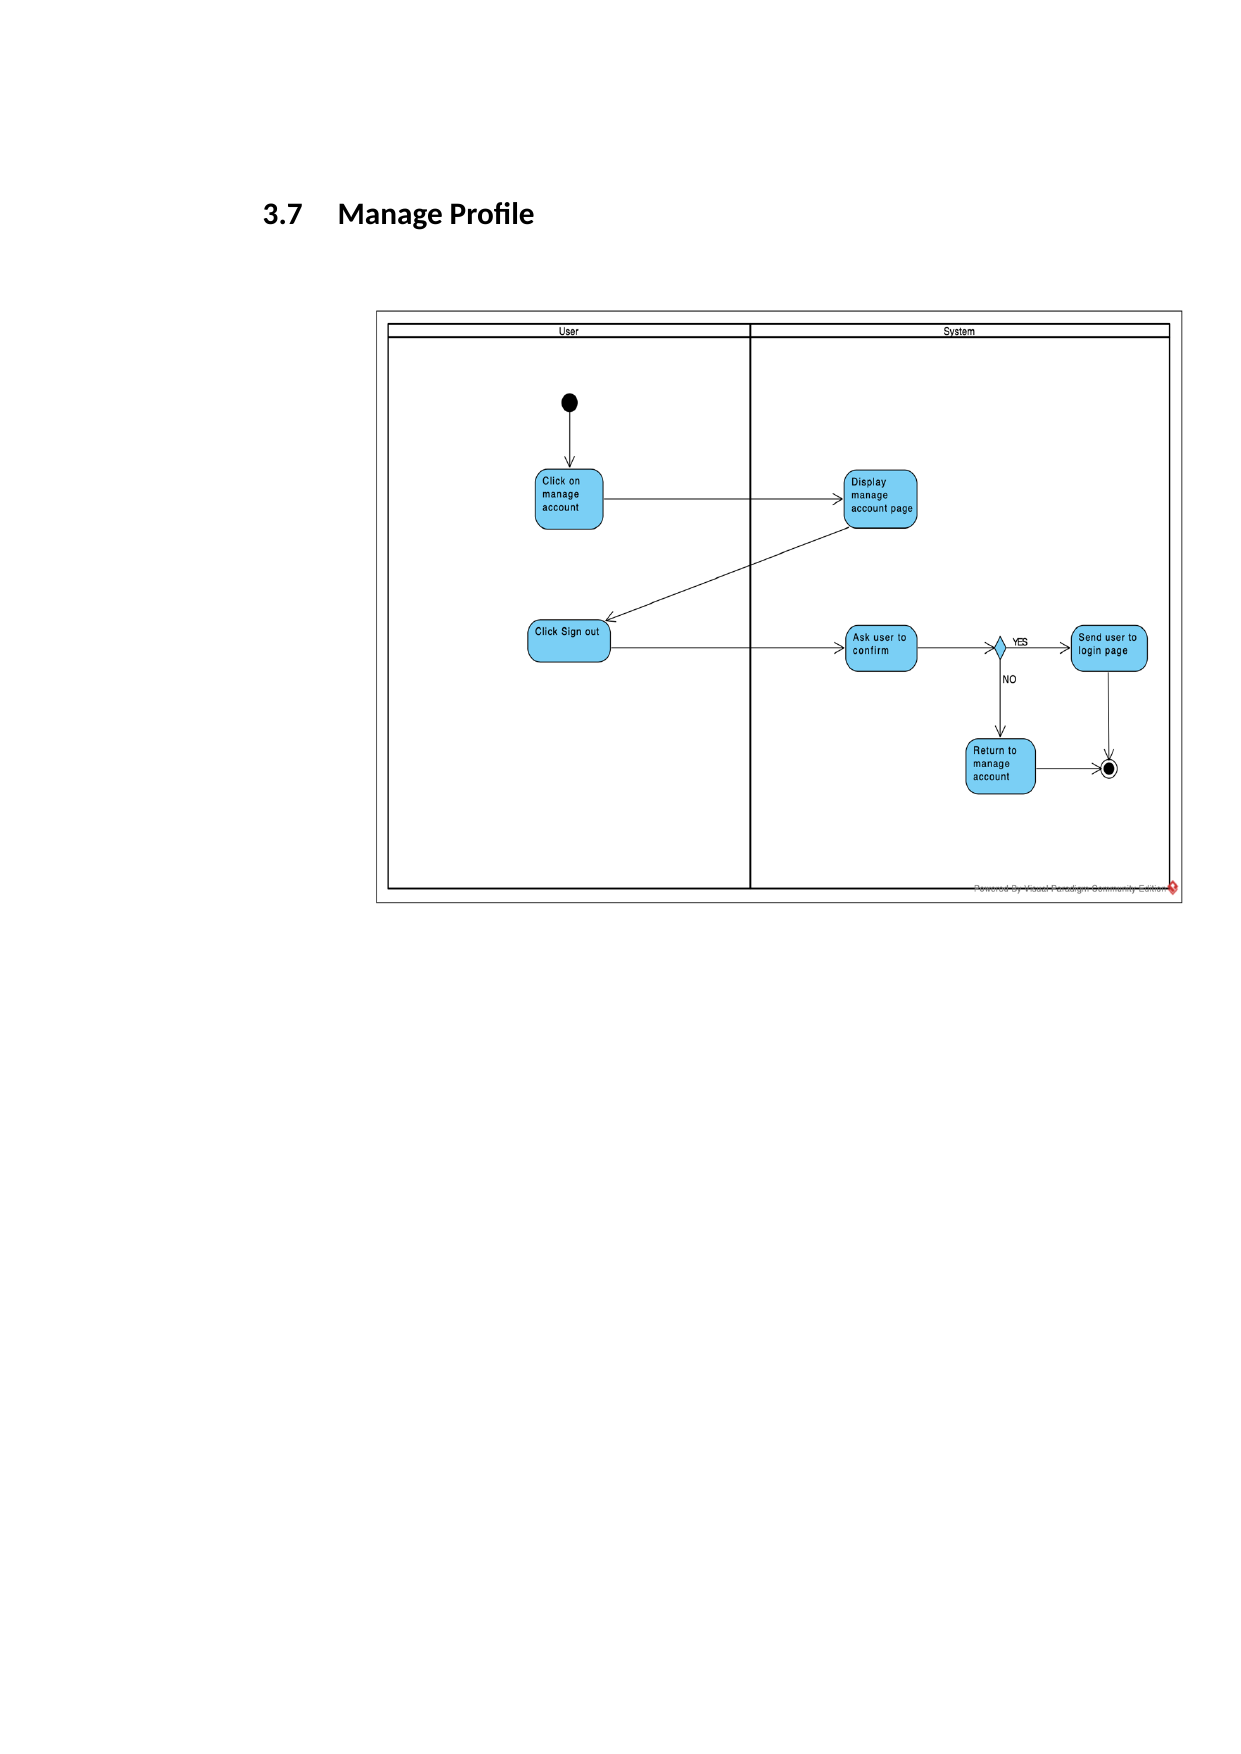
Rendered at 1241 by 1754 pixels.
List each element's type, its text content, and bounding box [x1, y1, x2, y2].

picture [337, 281, 1221, 925]
list Manage Profile [262, 194, 1090, 232]
